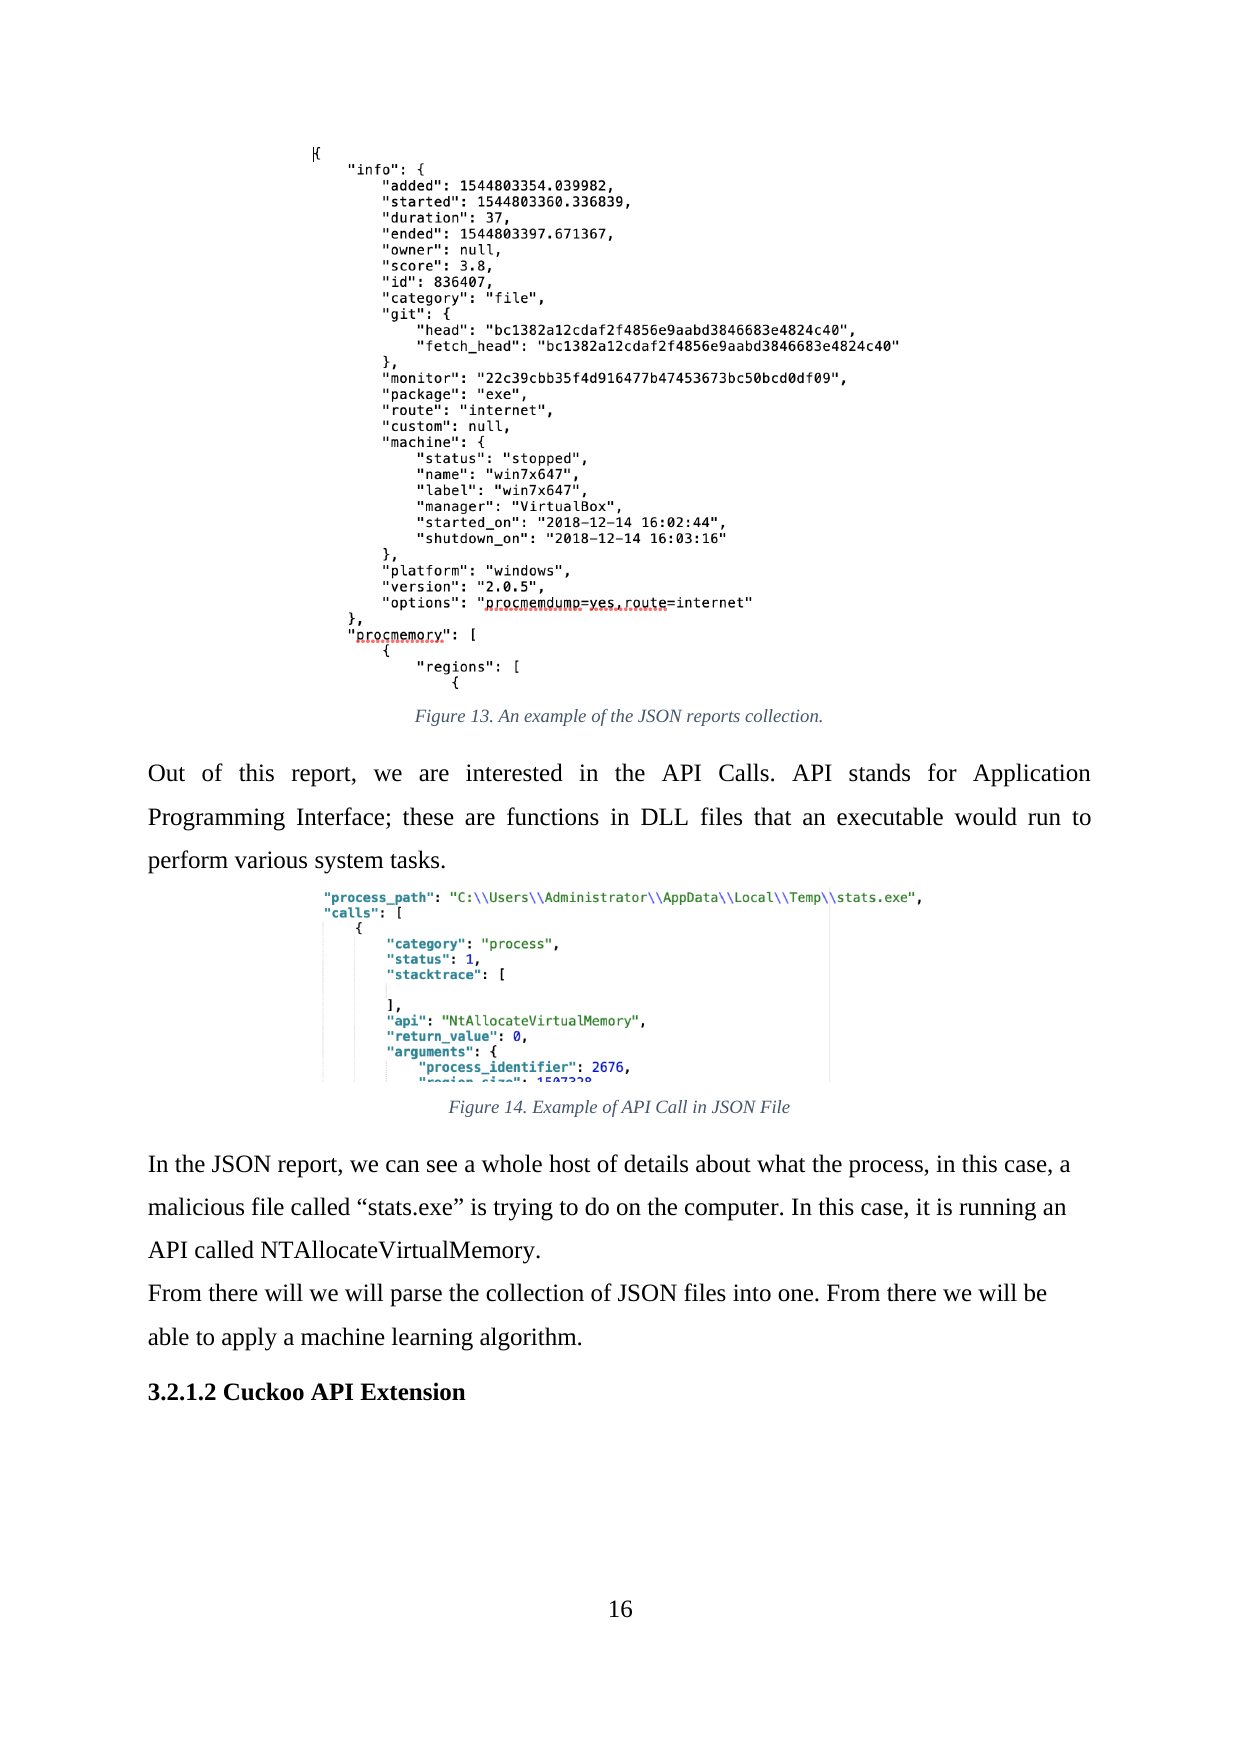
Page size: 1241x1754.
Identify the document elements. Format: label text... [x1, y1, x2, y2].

picture [309, 147, 932, 691]
text Out of this report, we are interested in the API Calls. API stands for Application Programming Interface; these are functions in DLL files that an executable would run to perform various system tasks. [148, 758, 1092, 873]
subtitle Cuckoo API Extension [148, 1377, 1092, 1406]
text Figure 13. An example of the JSON reports collection. [148, 705, 1092, 727]
text Figure 14. Example of API Call in JSON File [148, 1096, 1092, 1118]
text From there will we will parse the collection of JSON files into one. From there we will be able to apply a machine learning algorithm. [148, 1278, 1092, 1350]
text In the JSON report, we can see a whole host of details about what the process, in this case, a malicious file called “stats.exe” is trying to do on the computer. In this case, it is running an API called NTAllocateVirtualMemory. [148, 1149, 1092, 1264]
picture [315, 887, 925, 1082]
